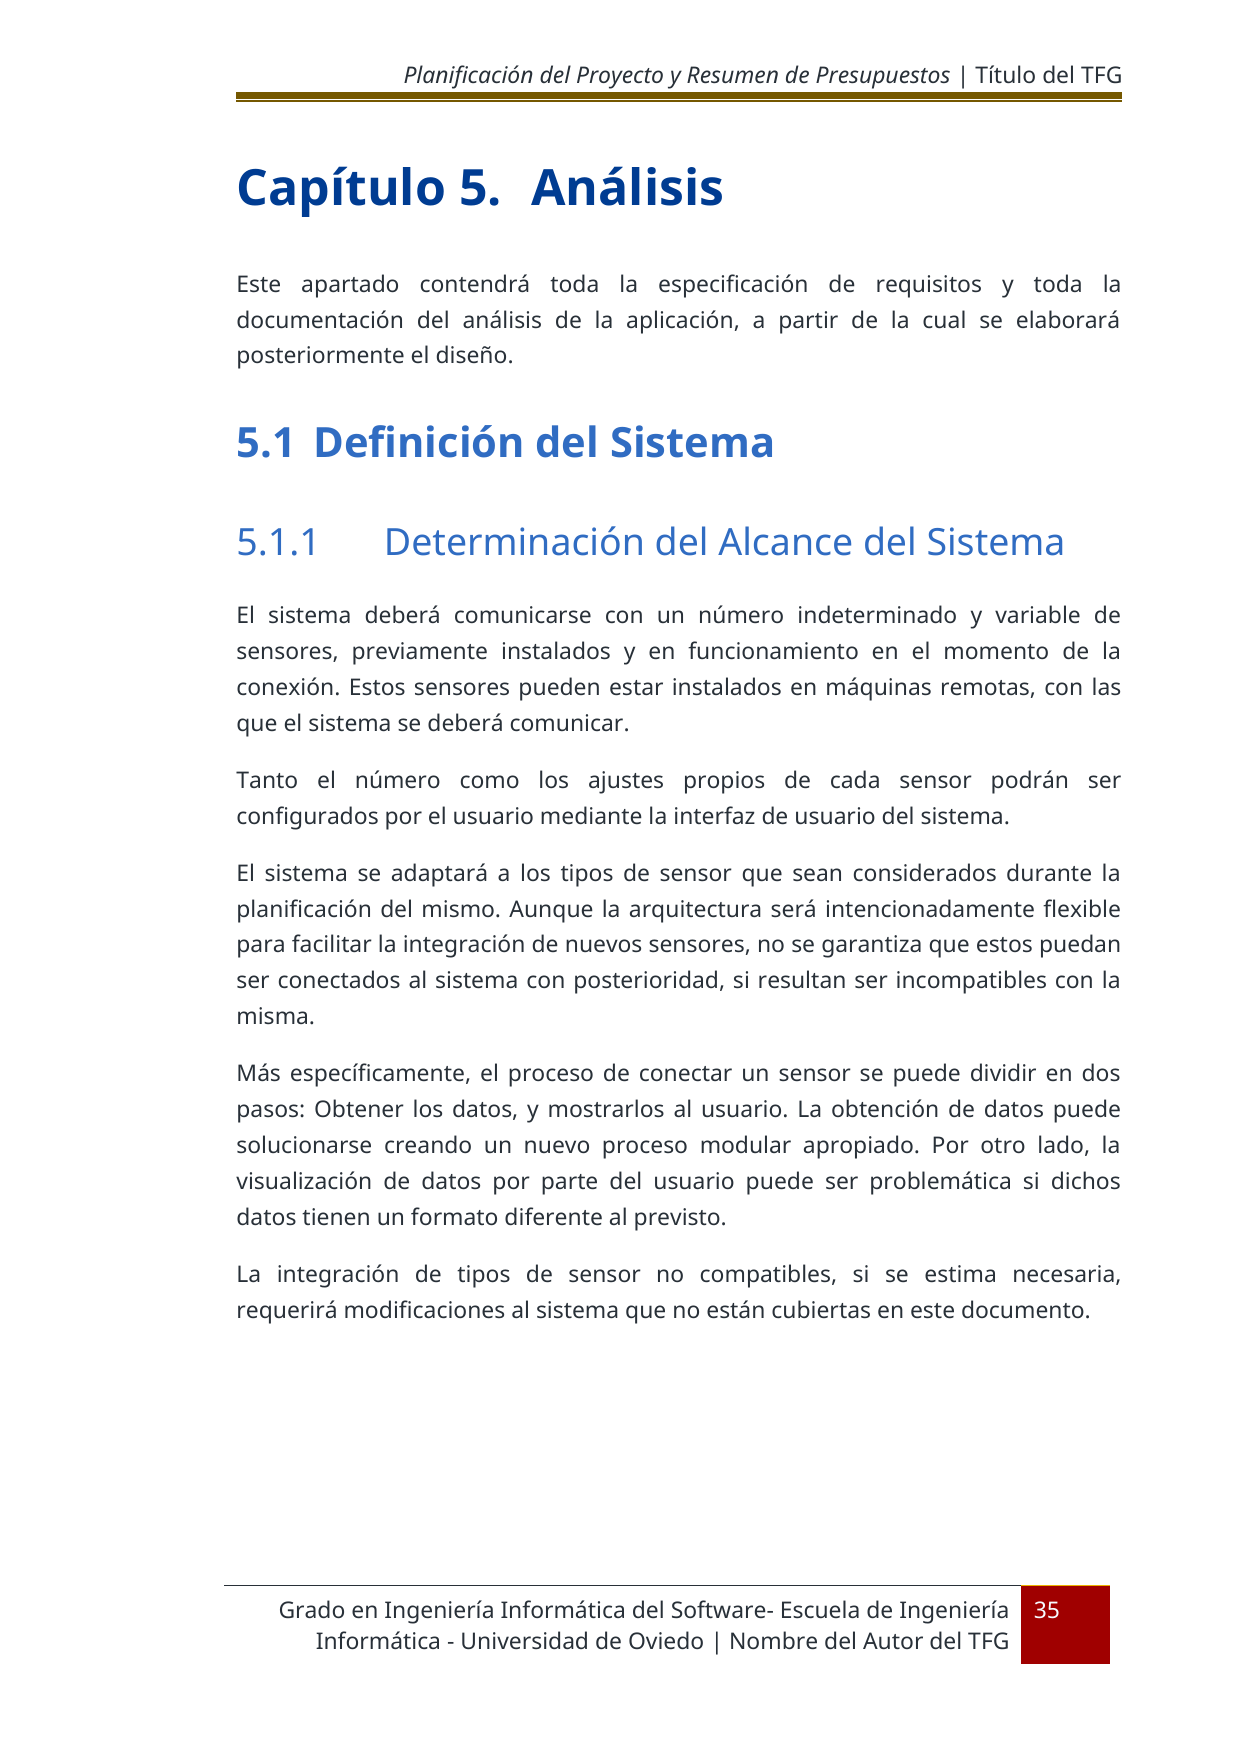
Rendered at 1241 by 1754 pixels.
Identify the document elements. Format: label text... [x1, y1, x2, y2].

subtitle Definición del Sistema [236, 413, 1122, 470]
subtitle Análisis [236, 152, 1122, 220]
text El sistema deberá comunicarse con un número indeterminado y variable de sensores, previamente instalados y en funcionamiento en el momento de la conexión. Estos sensores pueden estar instalados en máquinas remotas, con las que el sistema se deberá comunicar. [236, 599, 1122, 738]
subtitle Determinación del Alcance del Sistema [236, 516, 1122, 567]
text Más específicamente, el proceso de conectar un sensor se puede dividir en dos pasos: Obtener los datos, y mostrarlos al usuario. La obtención de datos puede solucionarse creando un nuevo proceso modular apropiado. Por otro lado, la visualización de datos por parte del usuario puede ser problemática si dichos datos tienen un formato diferente al previsto. [236, 1057, 1122, 1232]
text Tanto el número como los ajustes propios de cada sensor podrán ser configurados por el usuario mediante la interfaz de usuario del sistema. [236, 764, 1122, 831]
text Este apartado contendrá toda la especificación de requisitos y toda la documentación del análisis de la aplicación, a partir de la cual se elaborará posteriormente el diseño. [236, 268, 1122, 371]
text El sistema se adaptará a los tipos de sensor que sean considerados durante la planificación del mismo. Aunque la arquitectura será intencionadamente flexible para facilitar la integración de nuevos sensores, no se garantiza que estos puedan ser conectados al sistema con posterioridad, si resultan ser incompatibles con la misma. [236, 857, 1122, 1032]
text La integración de tipos de sensor no compatibles, si se estima necesaria, requerirá modificaciones al sistema que no están cubiertas en este documento. [236, 1258, 1122, 1325]
